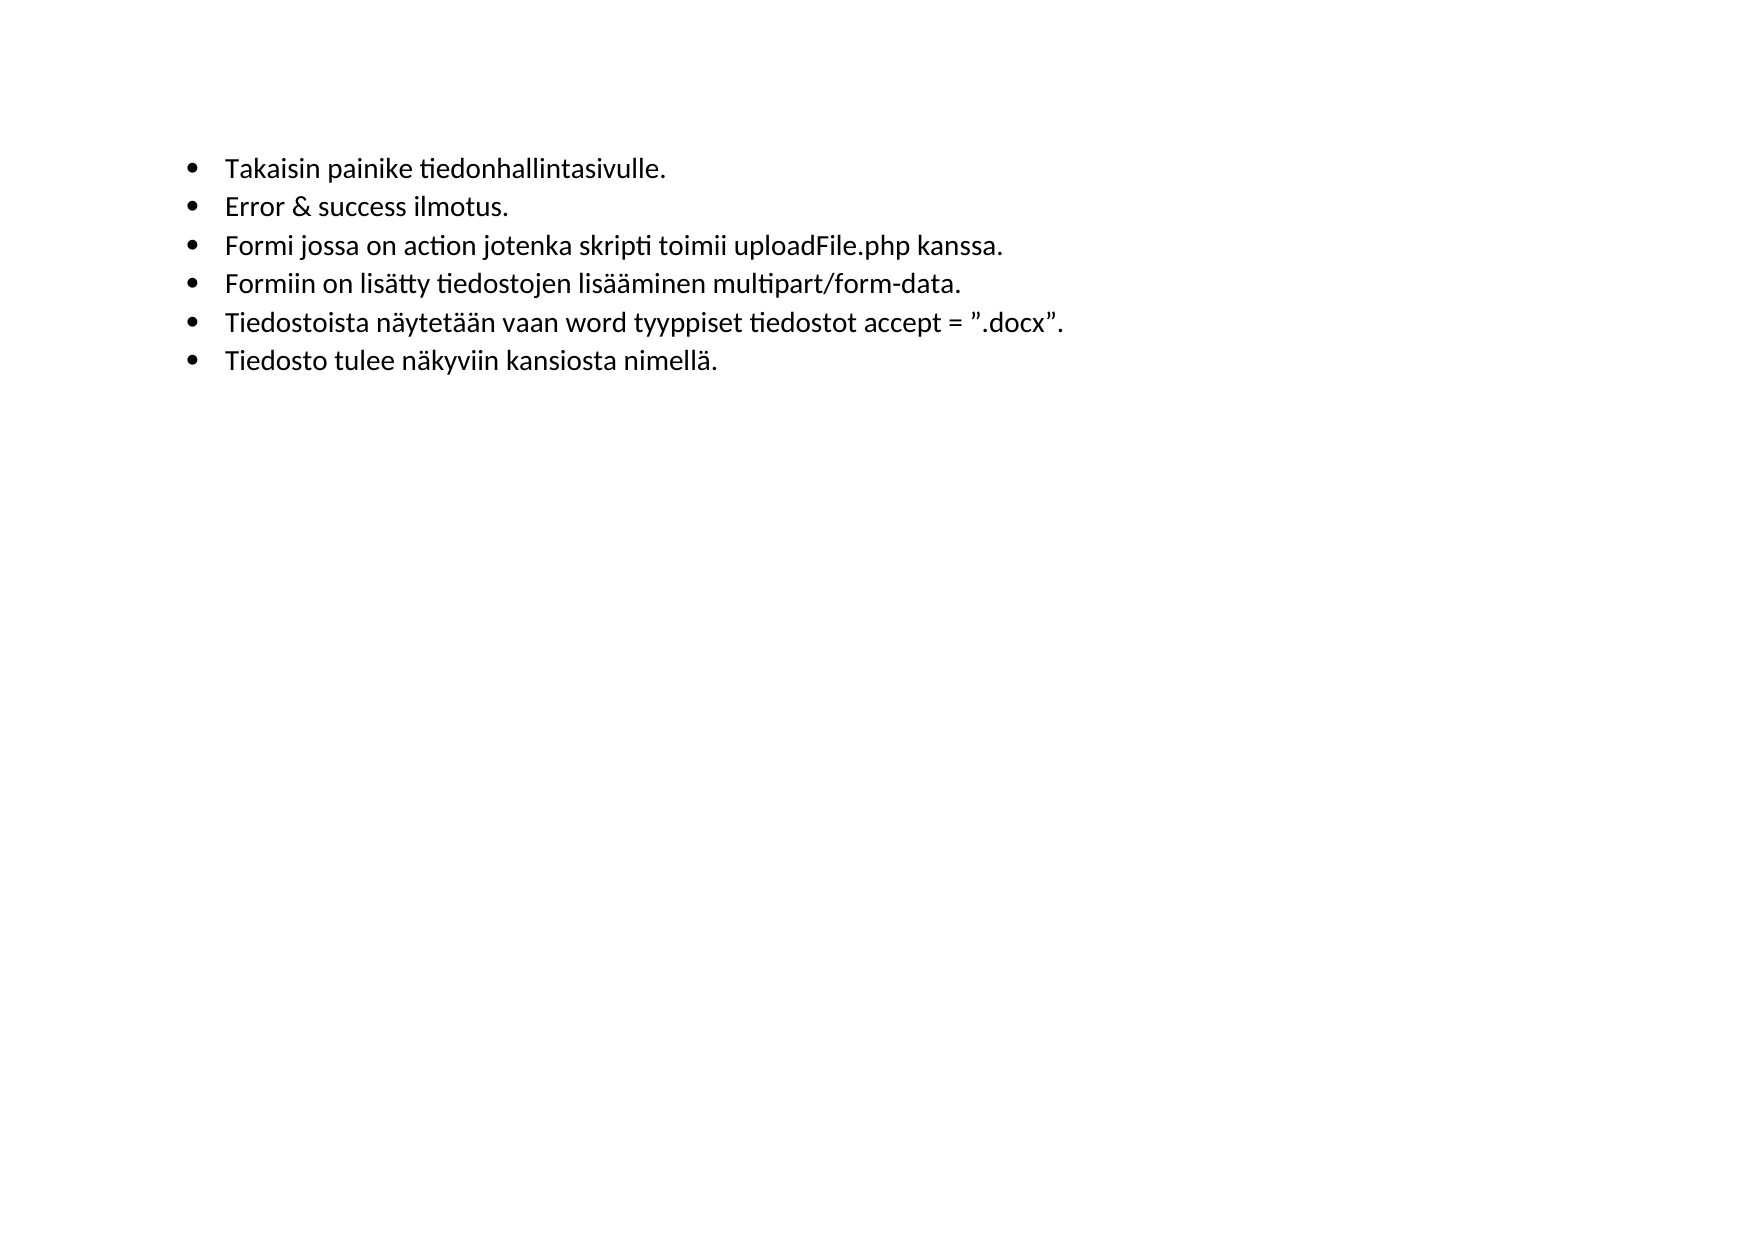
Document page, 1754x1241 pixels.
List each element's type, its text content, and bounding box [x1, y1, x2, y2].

list Formiin on lisätty tiedostojen lisääminen multipart/form-data. [187, 265, 1604, 301]
list Formi jossa on action jotenka skripti toimii uploadFile.php kanssa. [187, 227, 1604, 262]
list Takaisin painike tiedonhallintasivulle. [187, 150, 1604, 186]
list Tiedostoista näytetään vaan word tyyppiset tiedostot accept = ”.docx”. [187, 304, 1604, 339]
list Error & success ilmotus. [187, 188, 1604, 224]
list Tiedosto tulee näkyviin kansiosta nimellä. [187, 342, 1604, 378]
